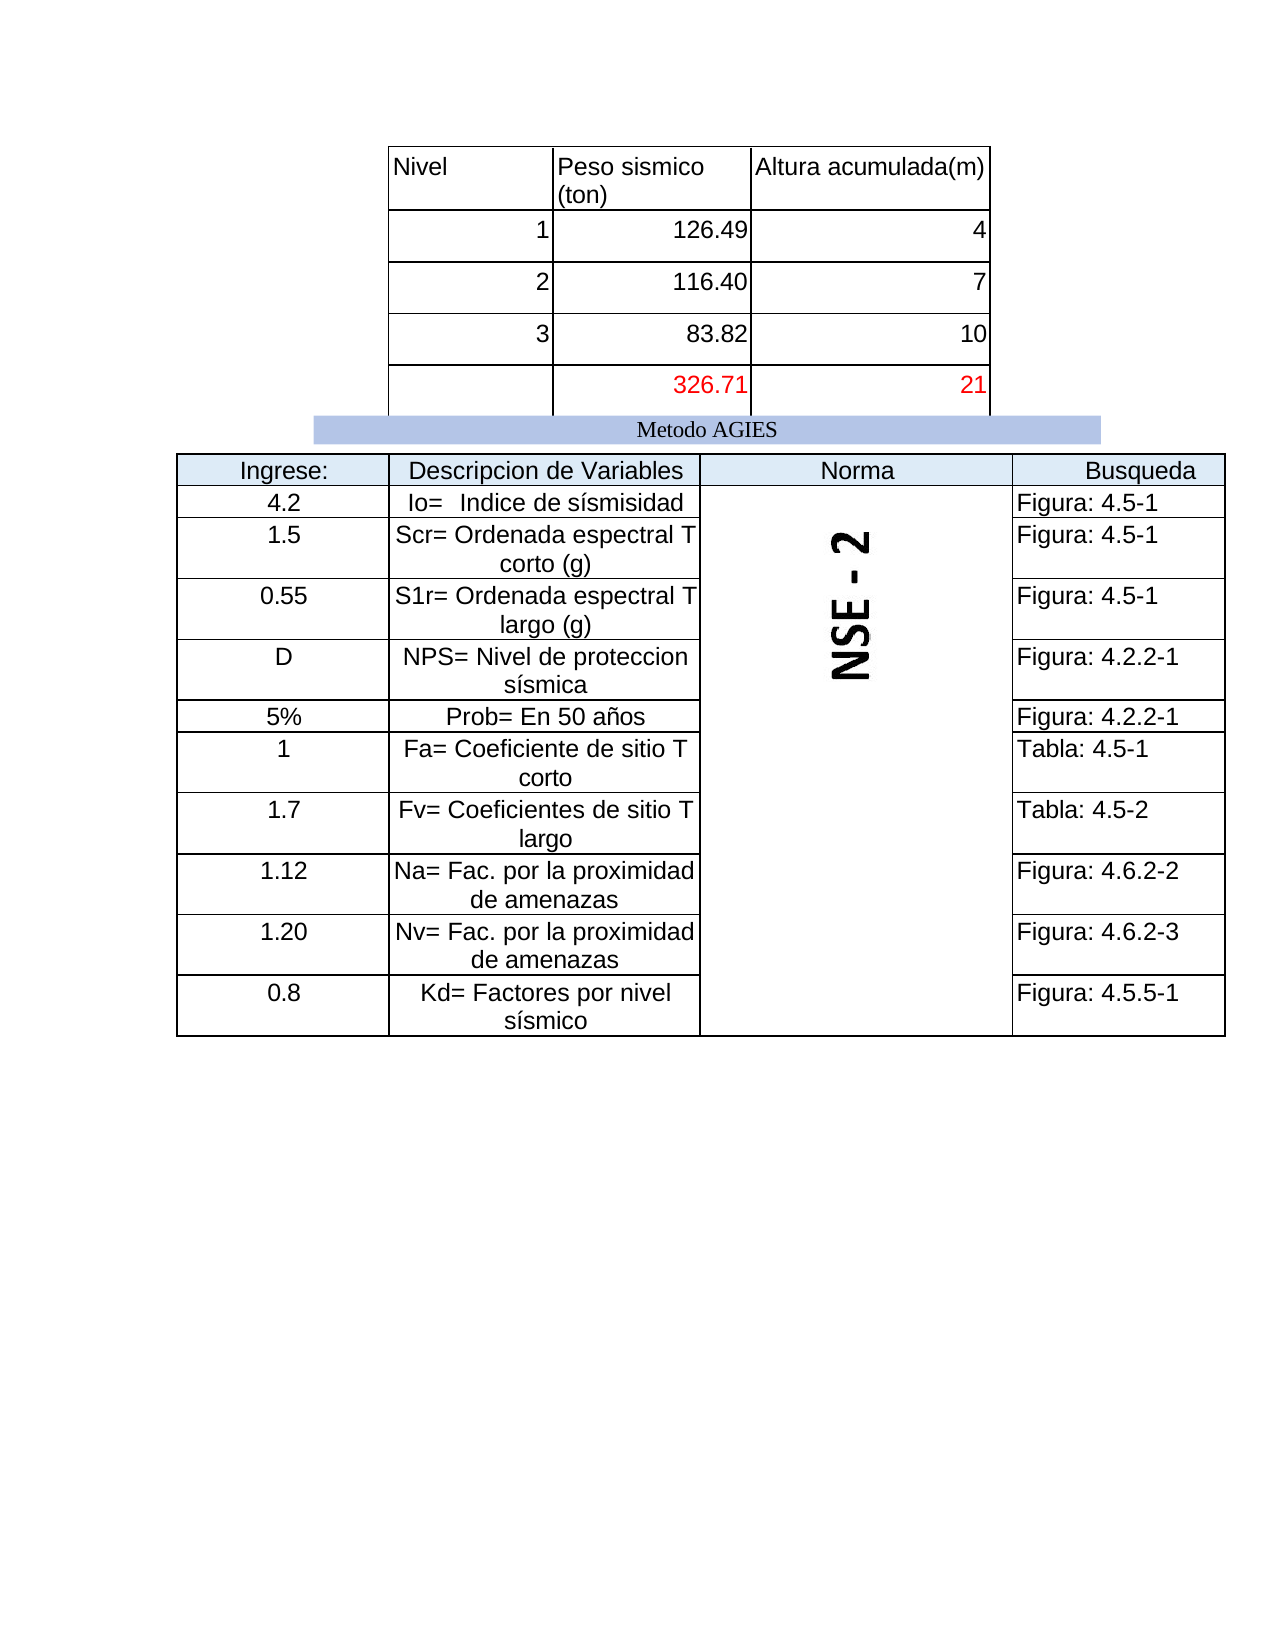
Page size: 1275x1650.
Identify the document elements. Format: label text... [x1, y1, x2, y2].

table_cell Figura: 4.5-1 [1013, 518, 1224, 577]
table_cell Fa= Coeficiente de sitio T corto [390, 733, 699, 792]
table_cell 2 [389, 263, 552, 313]
table_cell 10 [752, 314, 989, 364]
table_cell Prob= En 50 años [390, 701, 699, 731]
table_header Busqueda [1013, 455, 1224, 485]
table_cell 1.20 [178, 915, 388, 974]
table_cell Figura: 4.6.2-2 [1013, 855, 1224, 913]
table_cell Tabla: 4.5-1 [1013, 733, 1224, 792]
table_cell 83.82 [554, 314, 750, 364]
table_cell 326.71 [554, 366, 750, 415]
table_cell NPS= Nivel de proteccion sísmica [390, 640, 699, 699]
table_cell Na= Fac. por la proximidad de amenazas [390, 855, 699, 913]
table_cell 1.12 [178, 855, 388, 913]
table_cell Figura: 4.5-1 [1013, 579, 1224, 638]
table_cell Figura: 4.2.2-1 [1013, 701, 1224, 731]
table_cell Figura: 4.5-1 [1013, 486, 1224, 517]
table_cell [389, 366, 552, 415]
table_cell 1.5 [178, 518, 388, 577]
table_cell 126.49 [554, 211, 750, 261]
table_cell Fv= Coeficientes de sitio T largo [390, 793, 699, 853]
table_cell Figura: 4.2.2-1 [1013, 640, 1224, 699]
table_cell Scr= Ordenada espectral T corto (g) [390, 518, 699, 577]
table_header Norma [701, 455, 1012, 485]
table_header Nivel [389, 147, 553, 209]
table_cell 0.8 [178, 976, 388, 1035]
table_cell 1 [178, 733, 388, 792]
table_cell Figura: 4.5.5-1 [1013, 976, 1224, 1035]
table_header Peso sismico (ton) [554, 147, 751, 209]
table_header Descripcion de Variables [390, 455, 699, 485]
table_header Ingrese: [178, 455, 388, 485]
table_cell 0.55 [178, 579, 388, 638]
table_cell Nv= Fac. por la proximidad de amenazas [390, 915, 699, 974]
table_cell 7 [752, 263, 989, 313]
table_cell 4 [752, 211, 989, 261]
table_cell 4.2 [178, 486, 388, 517]
table_cell 5% [178, 701, 388, 731]
picture [823, 532, 878, 682]
table_cell 3 [389, 314, 552, 364]
table_cell 1.7 [178, 793, 388, 853]
table_header Altura acumulada(m) [752, 147, 989, 209]
table_cell S1r= Ordenada espectral T largo (g) [390, 579, 699, 638]
table_cell 1 [389, 211, 552, 261]
table_cell 21 [752, 366, 989, 415]
table_cell Tabla: 4.5-2 [1013, 793, 1224, 853]
table_cell Io= Indice de sísmisidad [390, 486, 699, 517]
table_cell [701, 486, 1012, 1035]
table_cell Kd= Factores por nivel sísmico [390, 976, 699, 1035]
table_cell 116.40 [554, 263, 750, 313]
table_cell Figura: 4.6.2-3 [1013, 915, 1224, 974]
table_cell D [178, 640, 388, 699]
